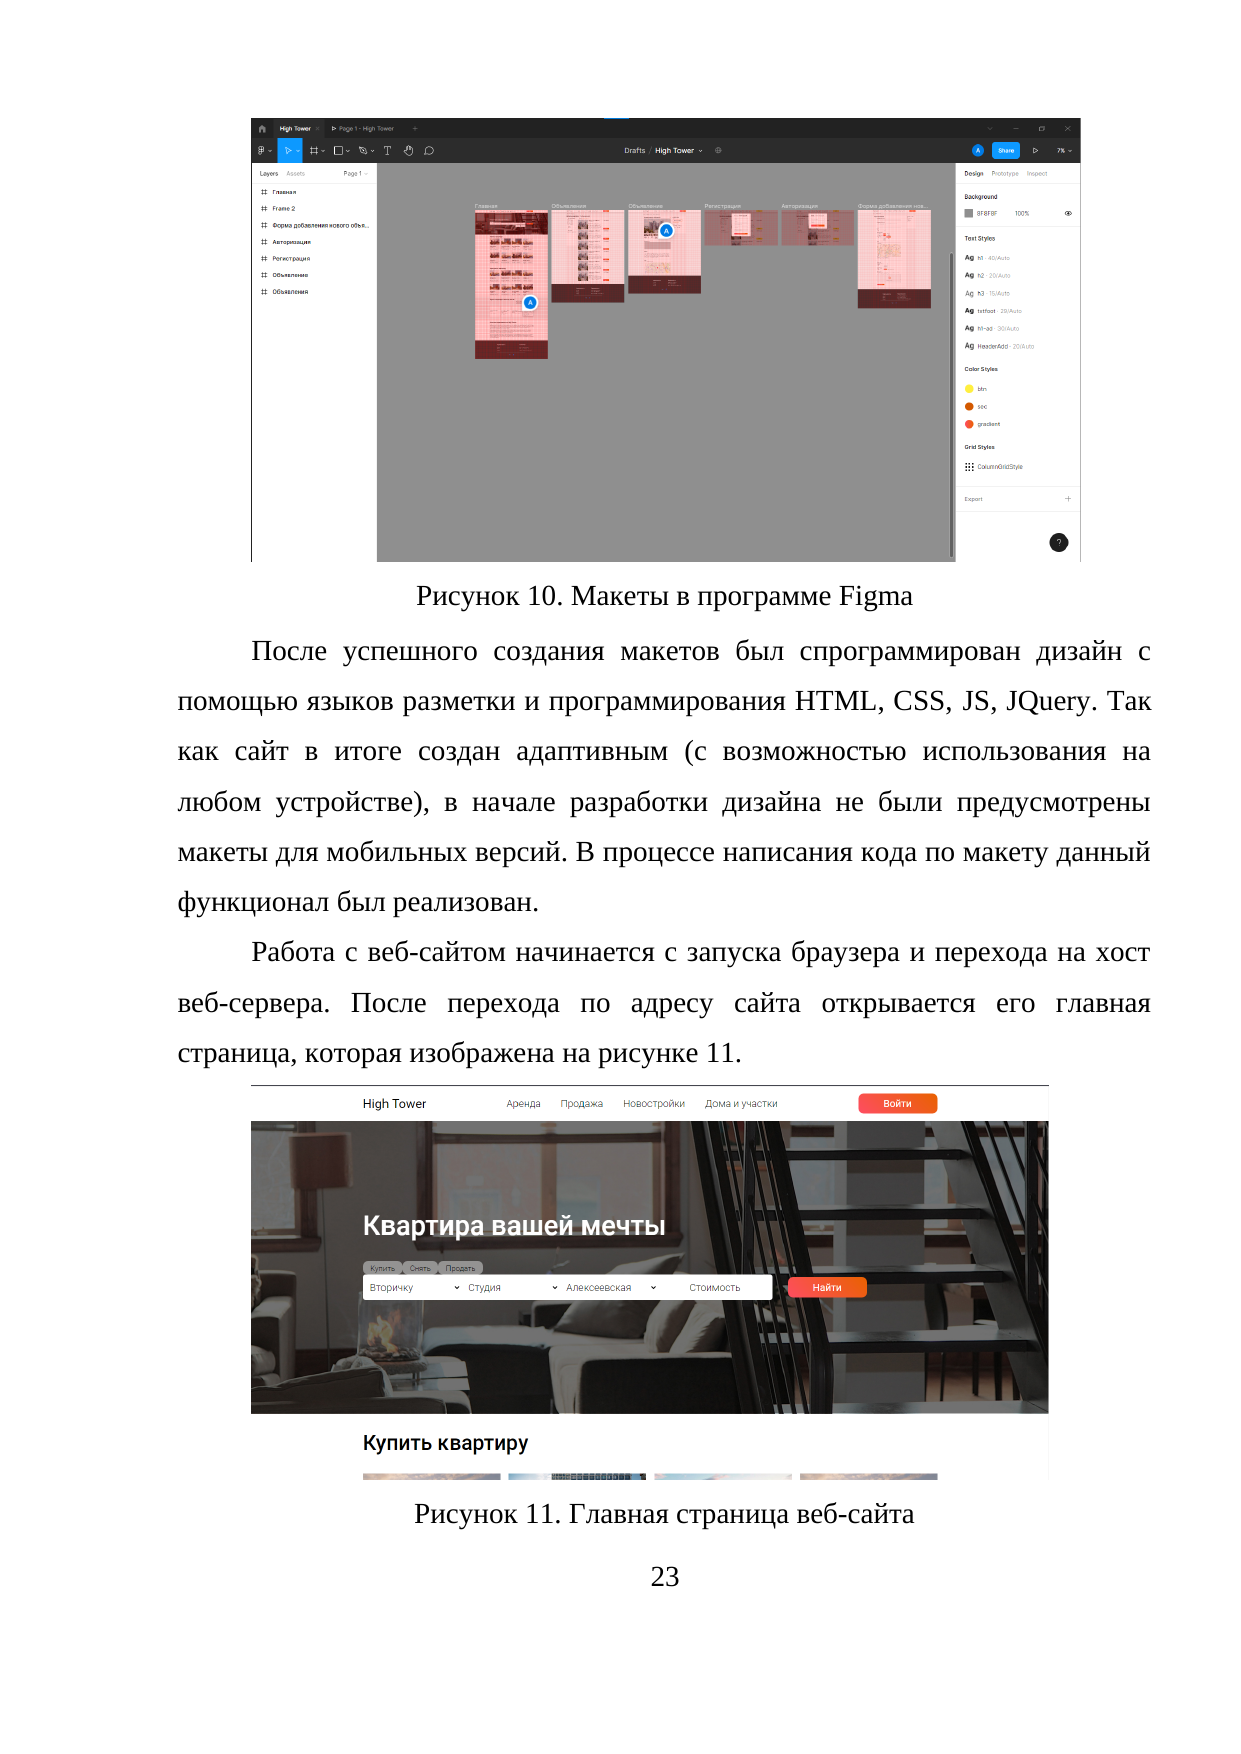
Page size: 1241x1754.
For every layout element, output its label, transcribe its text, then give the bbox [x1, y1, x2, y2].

picture [251, 1085, 1049, 1480]
text Работа с веб-сайтом начинается с запуска браузера и перехода на хост веб-сервера. После перехода по адресу сайта открывается его главная страница, которая изображена на рисунке 11. [177, 934, 1152, 1069]
text Рисунок 10. Макеты в программе Figma [177, 578, 1152, 612]
text Рисунок 11. Главная страница веб-сайта [177, 1496, 1152, 1530]
picture [251, 118, 1081, 562]
text После успешного создания макетов был спрограммирован дизайн с помощью языков разметки и программирования HTML, CSS, JS, JQuery. Так как сайт в итоге создан адаптивным (с возможностью использования на любом устройстве), в начале разработки дизайна не были предусмотрены макеты для мобильных версий. В процессе написания кода по макету данный функционал был реализован. [177, 633, 1152, 918]
